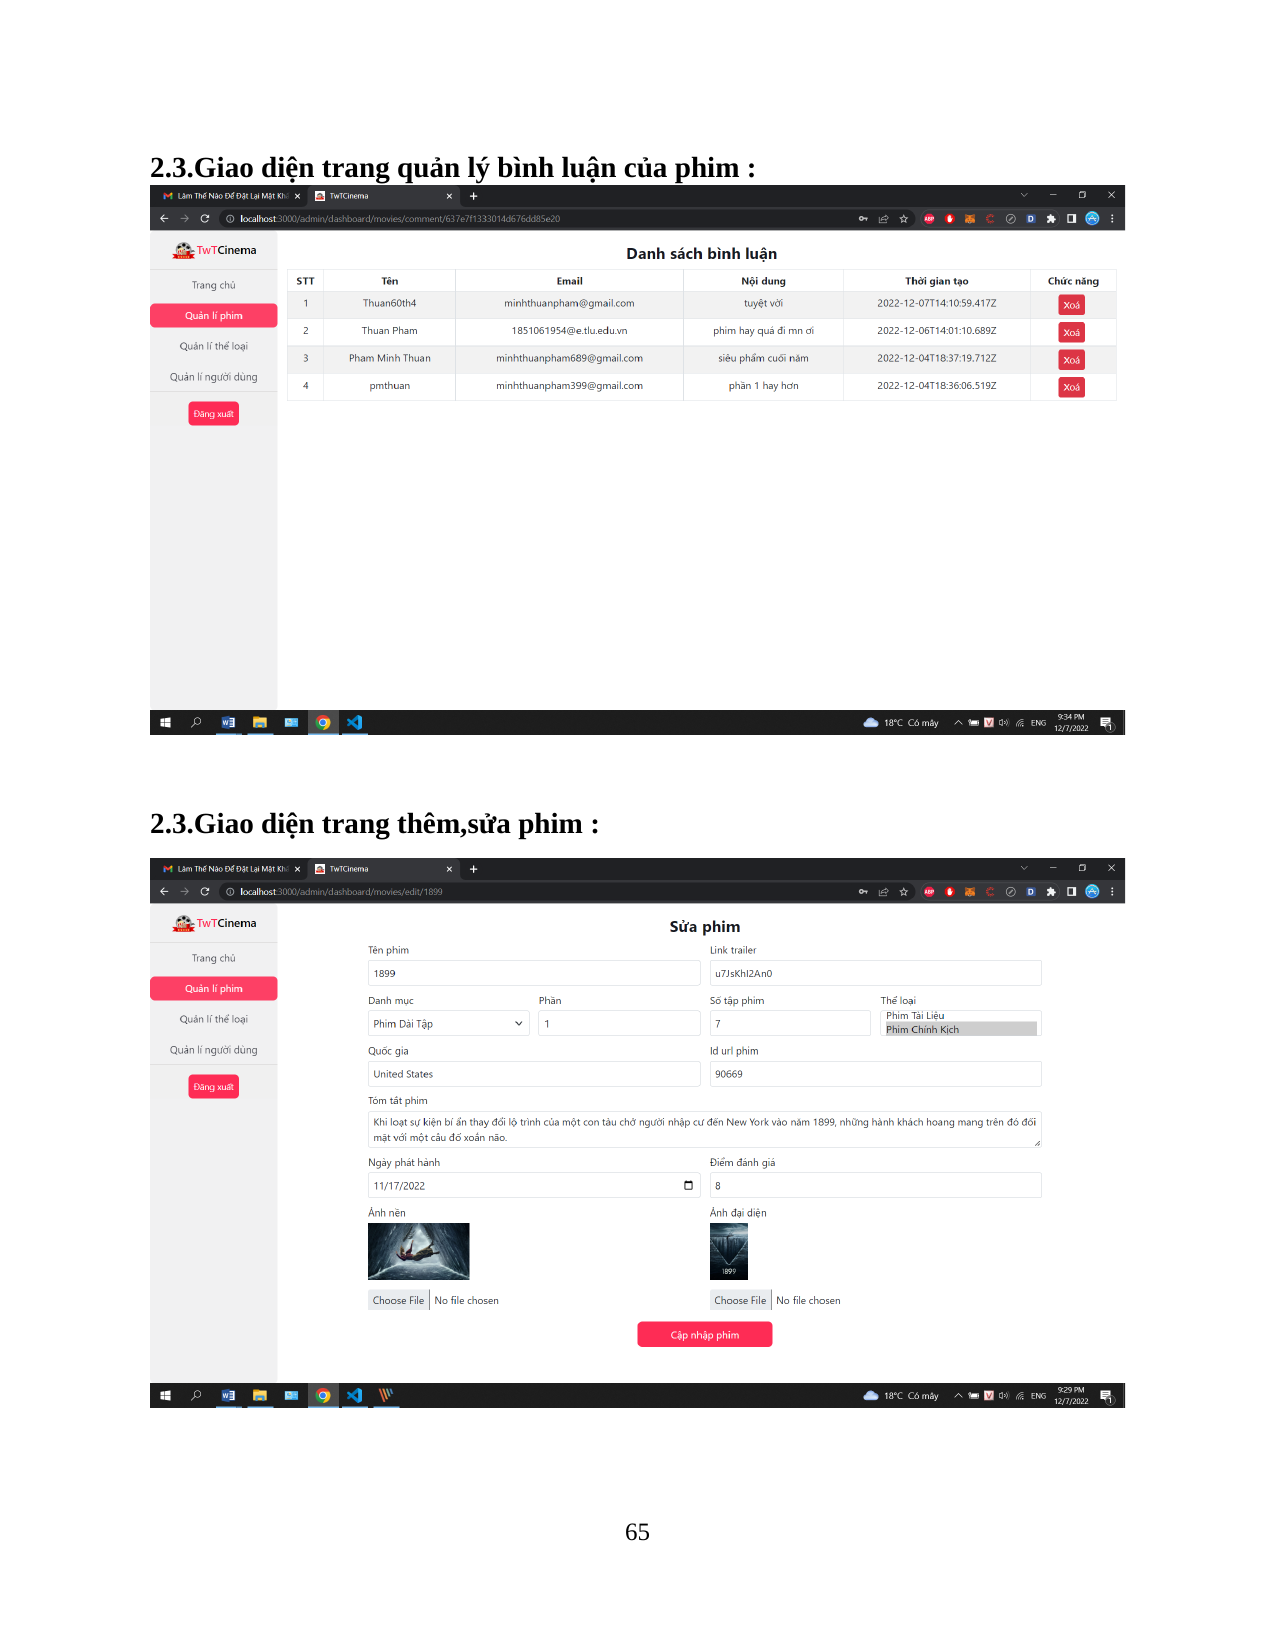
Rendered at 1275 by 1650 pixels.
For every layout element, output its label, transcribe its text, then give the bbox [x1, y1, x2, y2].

text 2.3.Giao diện trang quản lý bình luận của phim : [150, 150, 1125, 185]
picture [150, 185, 1125, 735]
picture [150, 858, 1125, 1408]
text 2.3.Giao diện trang thêm,sửa phim : [150, 806, 1125, 839]
